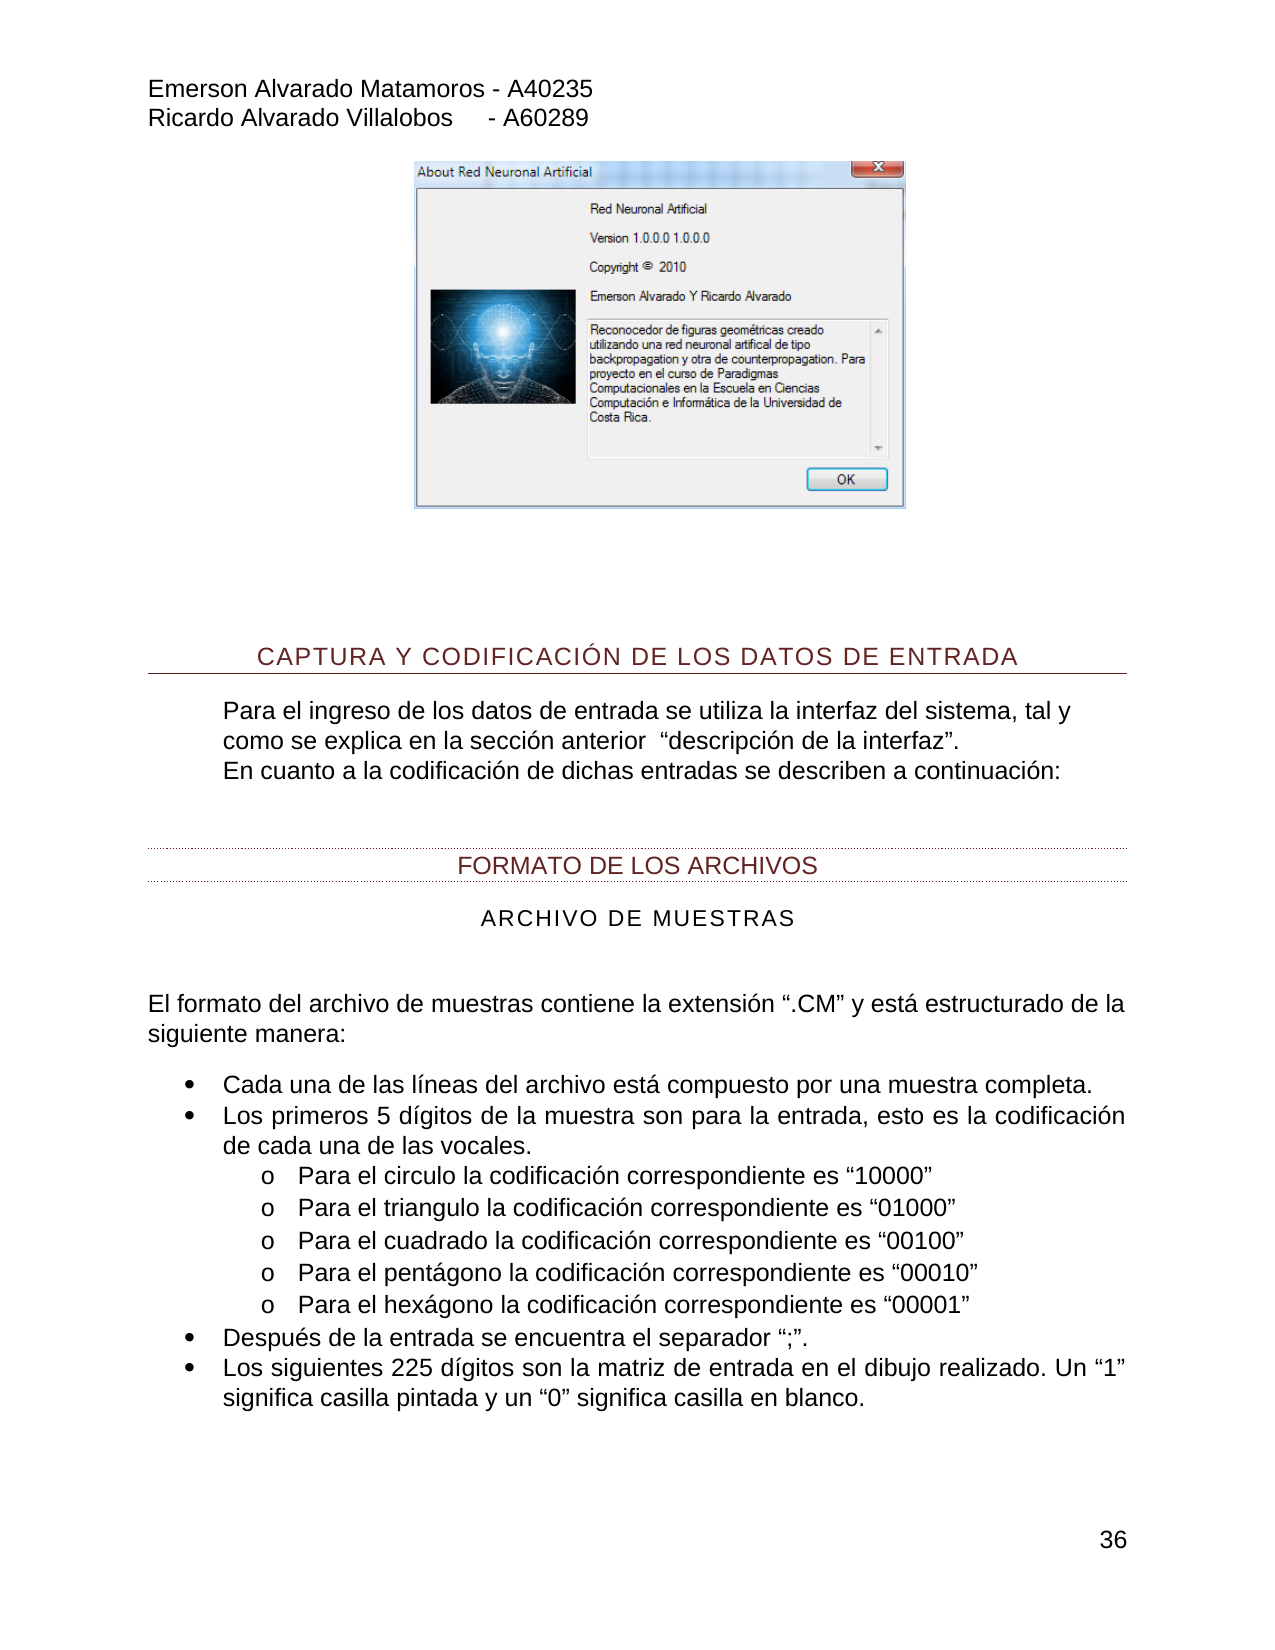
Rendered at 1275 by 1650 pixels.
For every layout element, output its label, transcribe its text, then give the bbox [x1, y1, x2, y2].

list Para el circulo la codificación correspondiente es “10000” [260, 1161, 1127, 1192]
list Los primeros 5 dígitos de la muestra son para la entrada, esto es la codificación de cada una de las vocales. [185, 1101, 1127, 1159]
subtitle Captura y codificación de los datos de entrada [148, 642, 1127, 673]
list Para el ingreso de los datos de entrada se utiliza la interfaz del sistema, tal y como se explica en la sección anterior “descripción de la interfaz”. [223, 696, 1127, 755]
subtitle Formato de los archivos [148, 847, 1127, 882]
subtitle Archivo de muestras [148, 905, 1127, 931]
list Los siguientes 225 dígitos son la matriz de entrada en el dibujo realizado. Un “1” significa casilla pintada y un “0” significa casilla en blanco. [185, 1353, 1127, 1412]
list Cada una de las líneas del archivo está compuesto por una muestra completa. [185, 1070, 1127, 1099]
text El formato del archivo de muestras contiene la extensión “.CM” y está estructurado de la siguiente manera: [148, 989, 1127, 1048]
list Para el hexágono la codificación correspondiente es “00001” [260, 1291, 1127, 1321]
list Después de la entrada se encuentra el separador “;”. [185, 1323, 1127, 1352]
list Para el triangulo la codificación correspondiente es “01000” [260, 1193, 1127, 1224]
list Para el pentágono la codificación correspondiente es “00010” [260, 1258, 1127, 1289]
picture [414, 161, 906, 509]
list Para el cuadrado la codificación correspondiente es “00100” [260, 1226, 1127, 1257]
list En cuanto a la codificación de dichas entradas se describen a continuación: [223, 756, 1127, 785]
